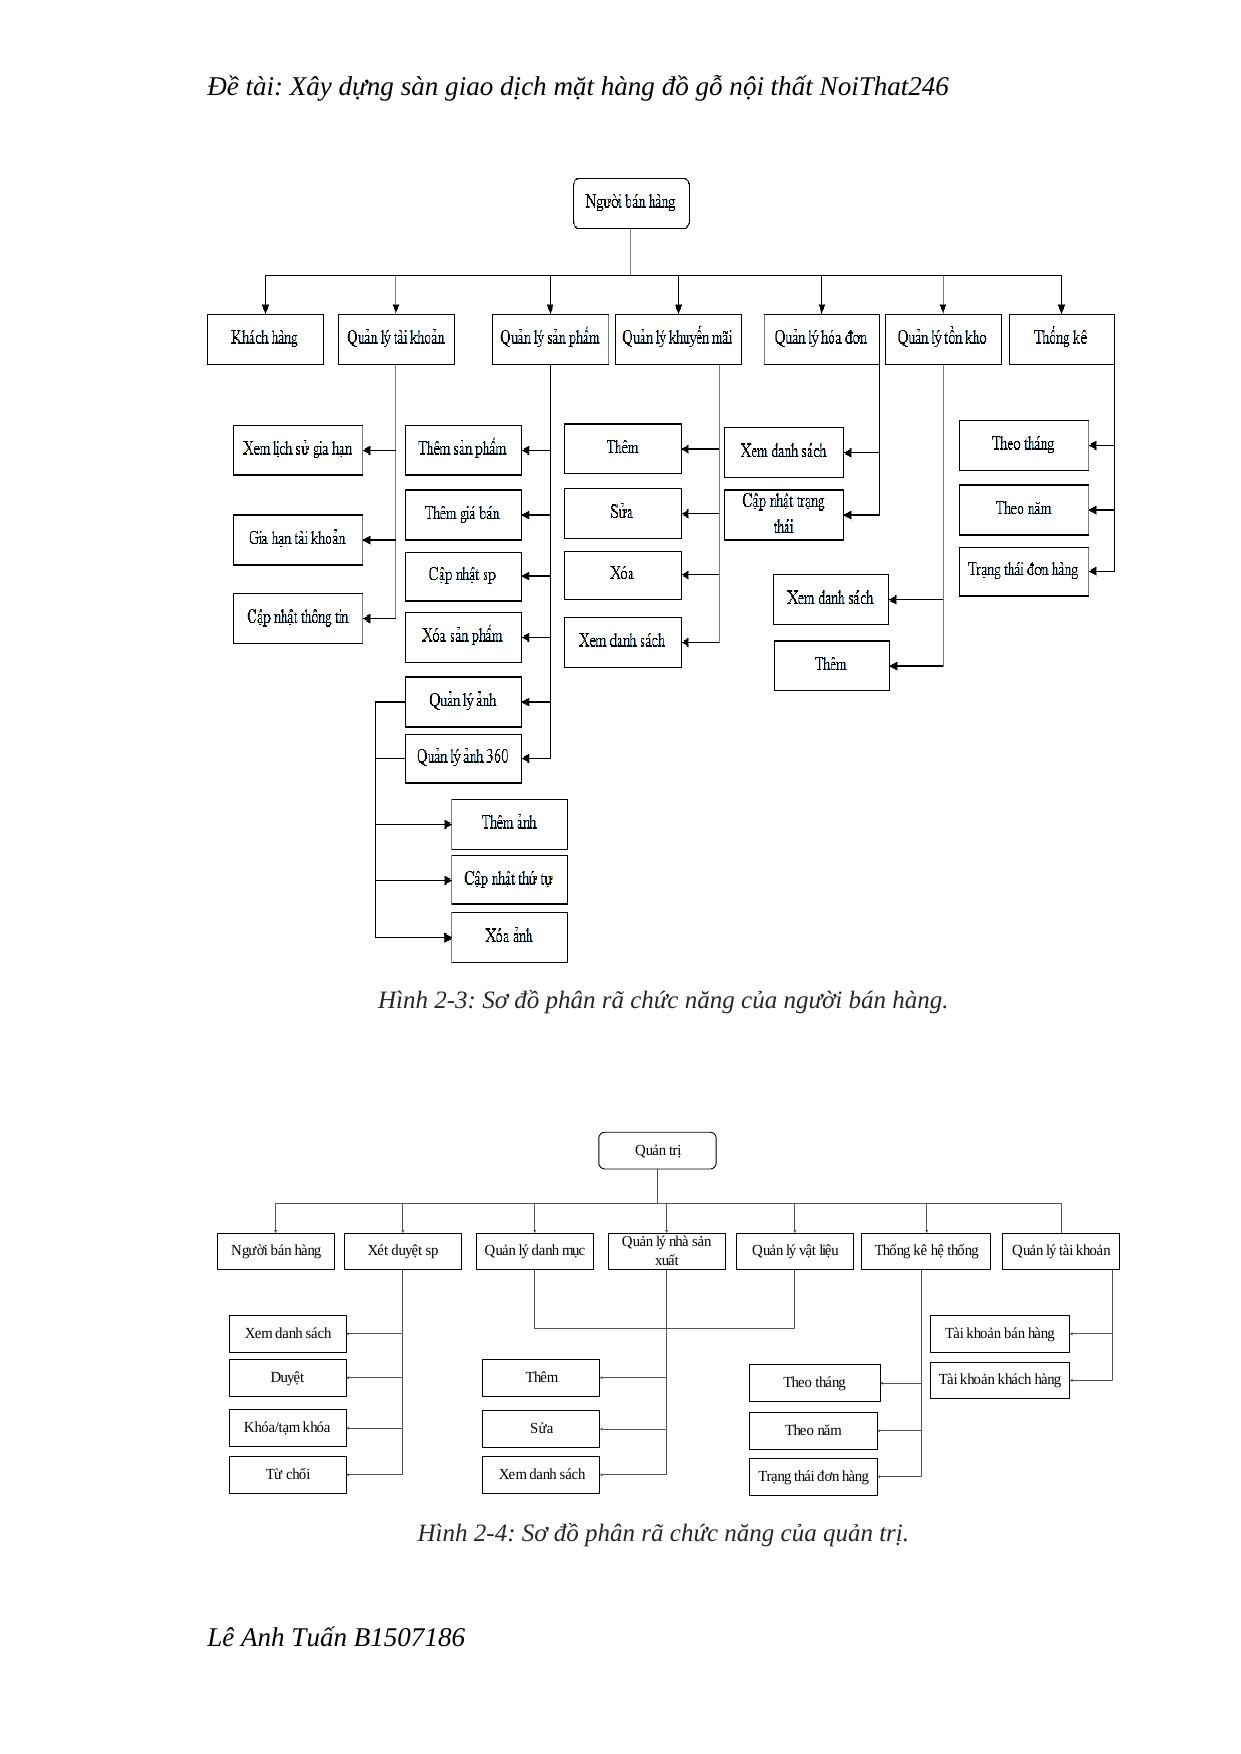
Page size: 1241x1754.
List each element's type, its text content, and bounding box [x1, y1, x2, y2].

picture [206, 177, 1122, 965]
text Hình 2-4: Sơ đồ phân rã chức năng của quản trị. [207, 1518, 1122, 1546]
text Hình 2-3: Sơ đồ phân rã chức năng của người bán hàng. [207, 986, 1122, 1014]
